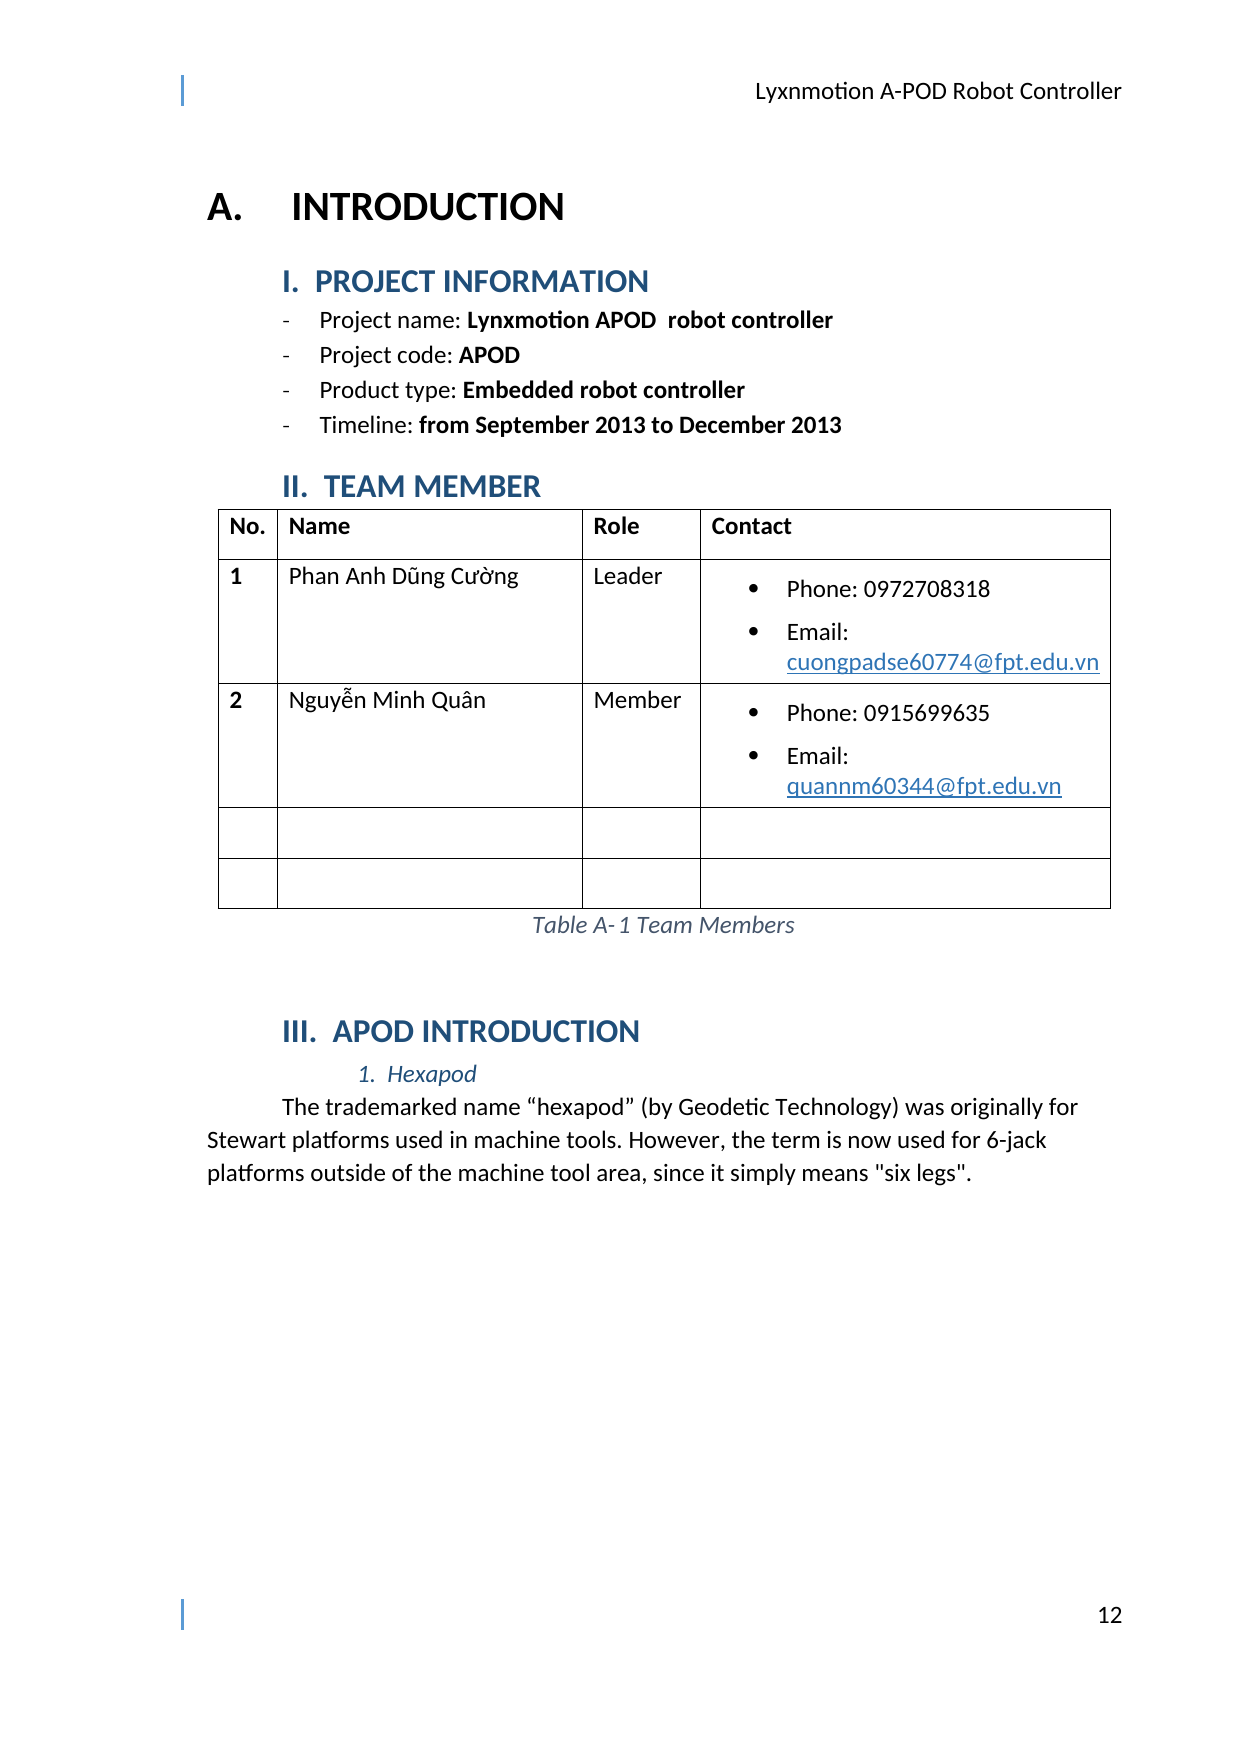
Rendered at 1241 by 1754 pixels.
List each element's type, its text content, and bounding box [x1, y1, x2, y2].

list Project code: APOD [282, 339, 1122, 369]
table_cell [219, 859, 277, 908]
table_cell 2 [219, 684, 277, 807]
table_header No. [219, 510, 277, 559]
table_cell Phone: 0915699635 Email: quannm60344@fpt.edu.vn [701, 684, 1110, 807]
table_cell [583, 859, 700, 908]
subtitle Hexapod [357, 1058, 1122, 1089]
table_cell Nguyễn Minh Quân [278, 684, 582, 807]
subtitle INTRODUCTION [207, 180, 1122, 231]
text The trademarked name “hexapod” (by Geodetic Technology) was originally for Stewart platforms used in machine tools. However, the term is now used for 6-jack platforms outside of the machine tool area, since it simply means "six legs". [207, 1091, 1122, 1187]
table_cell [583, 808, 700, 858]
subtitle TEAM MEMBER [282, 465, 1122, 506]
table_cell [701, 808, 1110, 858]
list Project name: Lynxmotion APOD robot controller [282, 304, 1122, 334]
table_cell Member [583, 684, 700, 807]
table_cell [278, 859, 582, 908]
table_cell [278, 808, 582, 858]
list Timeline: from September 2013 to December 2013 [282, 409, 1122, 439]
subtitle PROJECT INFORMATION [282, 260, 1122, 301]
table_header Role [583, 510, 700, 559]
table_cell [701, 859, 1110, 908]
table_header Contact [701, 510, 1110, 559]
table_cell Leader [583, 560, 700, 683]
table_cell [219, 808, 277, 858]
table_cell Phan Anh Dũng Cường [278, 560, 582, 683]
table_cell 1 [219, 560, 277, 683]
subtitle APOD INTRODUCTION [282, 1010, 1122, 1051]
text Table A-1 Team Members [207, 909, 1122, 940]
table_header Name [278, 510, 582, 559]
table_cell Phone: 0972708318 Email: cuongpadse60774@fpt.edu.vn [701, 560, 1110, 683]
list Product type: Embedded robot controller [282, 374, 1122, 404]
